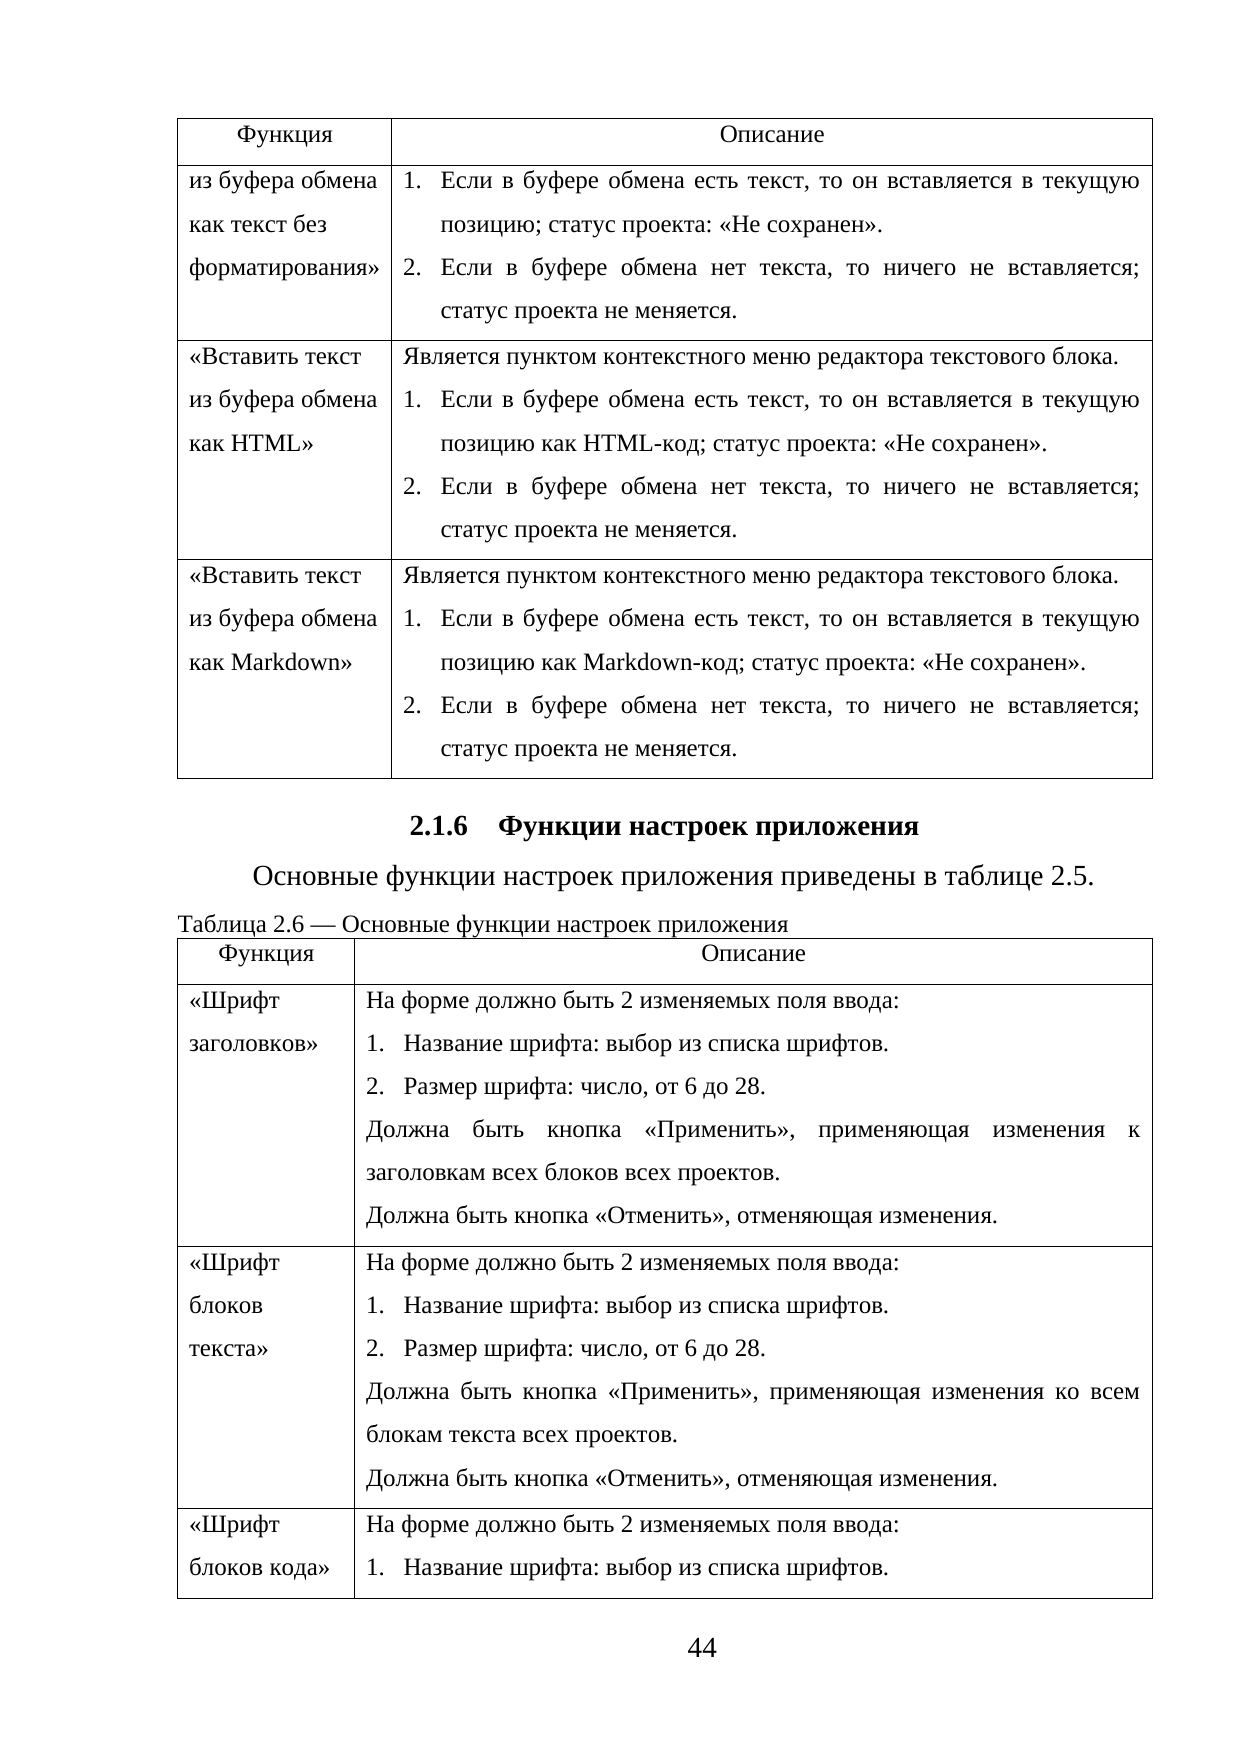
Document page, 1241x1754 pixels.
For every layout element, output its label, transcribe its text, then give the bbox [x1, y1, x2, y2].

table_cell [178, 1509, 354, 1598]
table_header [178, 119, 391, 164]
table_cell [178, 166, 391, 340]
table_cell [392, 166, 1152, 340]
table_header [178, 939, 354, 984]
subtitle Функции настроек приложения [177, 808, 1152, 842]
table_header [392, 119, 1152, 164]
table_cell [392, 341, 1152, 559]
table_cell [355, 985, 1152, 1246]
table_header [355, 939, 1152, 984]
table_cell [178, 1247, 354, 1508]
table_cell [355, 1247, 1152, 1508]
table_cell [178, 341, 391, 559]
text Основные функции настроек приложения приведены в таблице 2.5. [177, 858, 1152, 892]
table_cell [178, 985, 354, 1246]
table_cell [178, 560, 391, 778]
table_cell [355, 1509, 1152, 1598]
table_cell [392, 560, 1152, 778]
